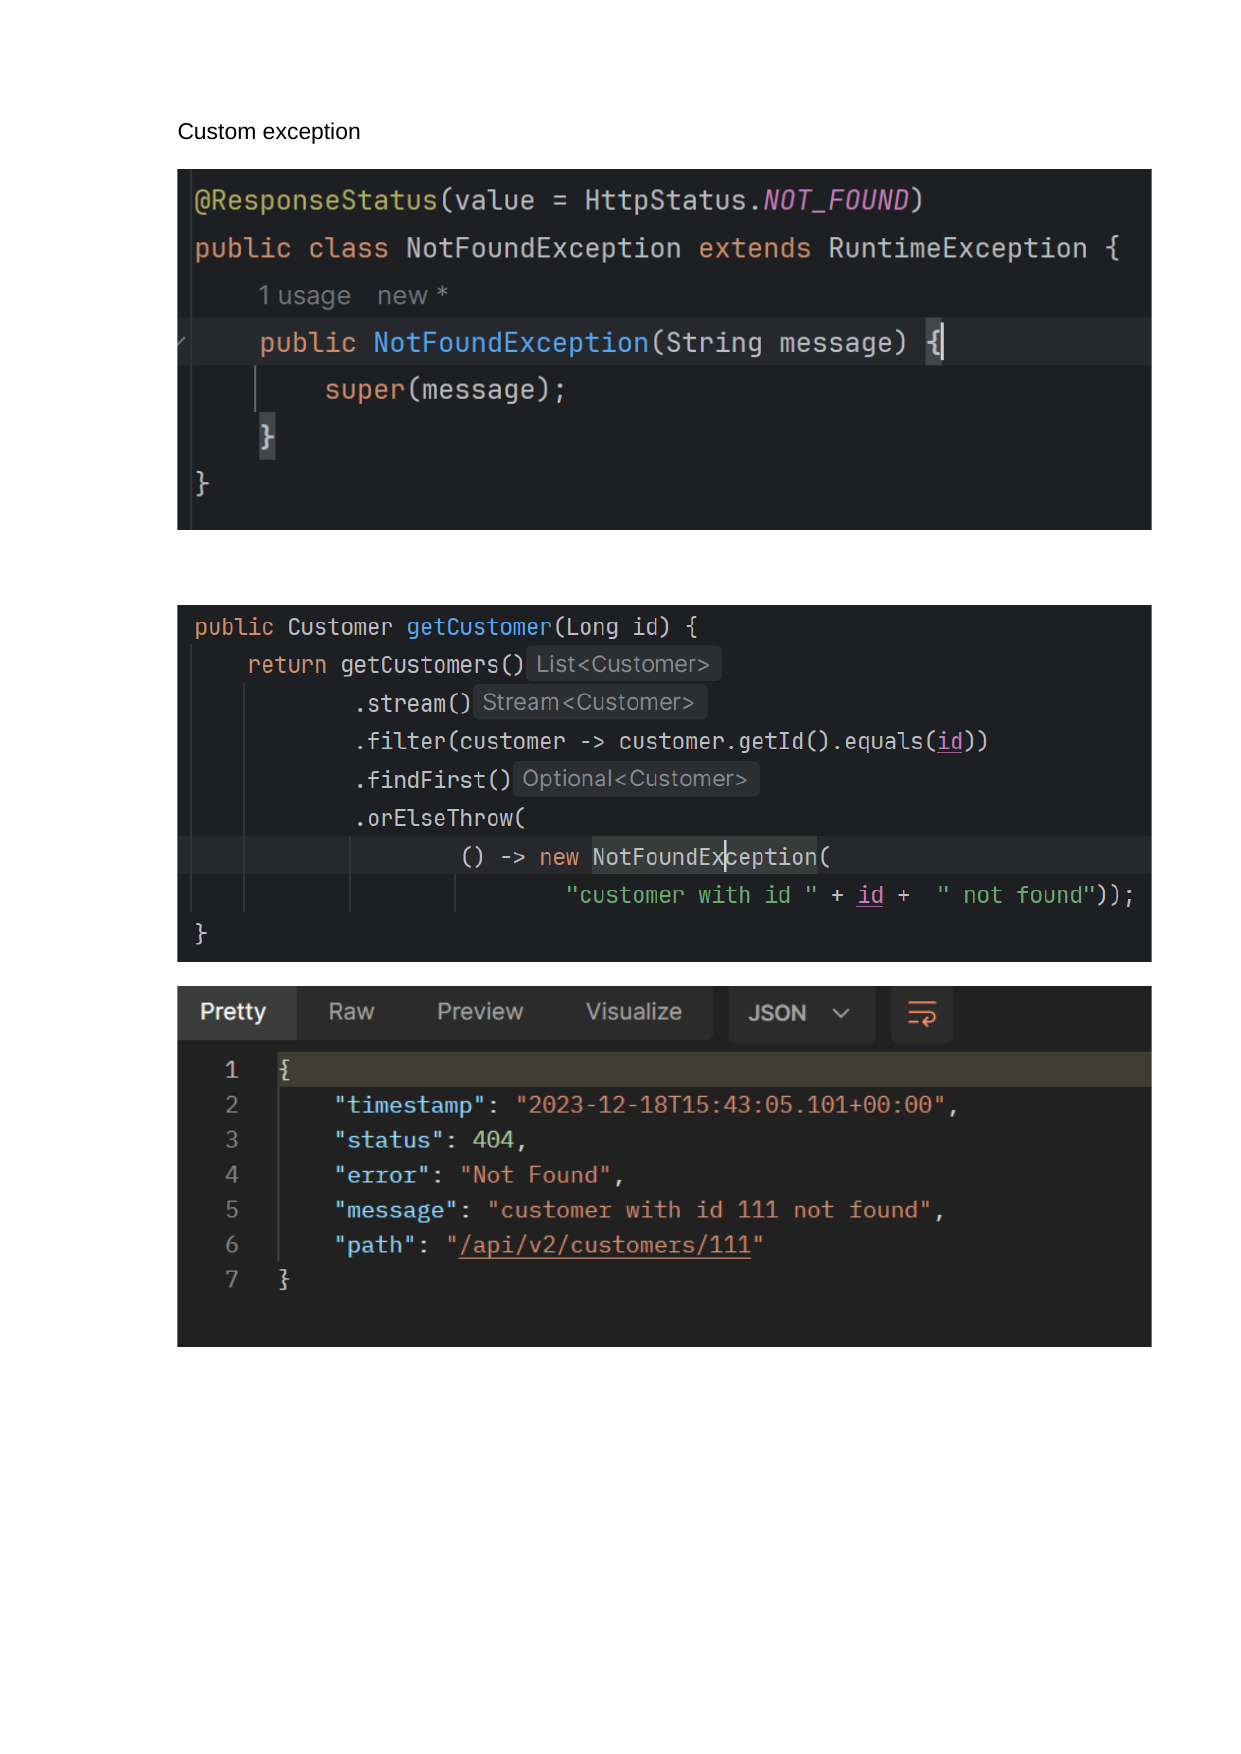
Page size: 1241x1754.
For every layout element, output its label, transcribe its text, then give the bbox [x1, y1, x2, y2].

picture [177, 169, 1152, 530]
subtitle Custom exception [177, 118, 1152, 144]
picture [177, 605, 1152, 962]
picture [177, 986, 1152, 1347]
